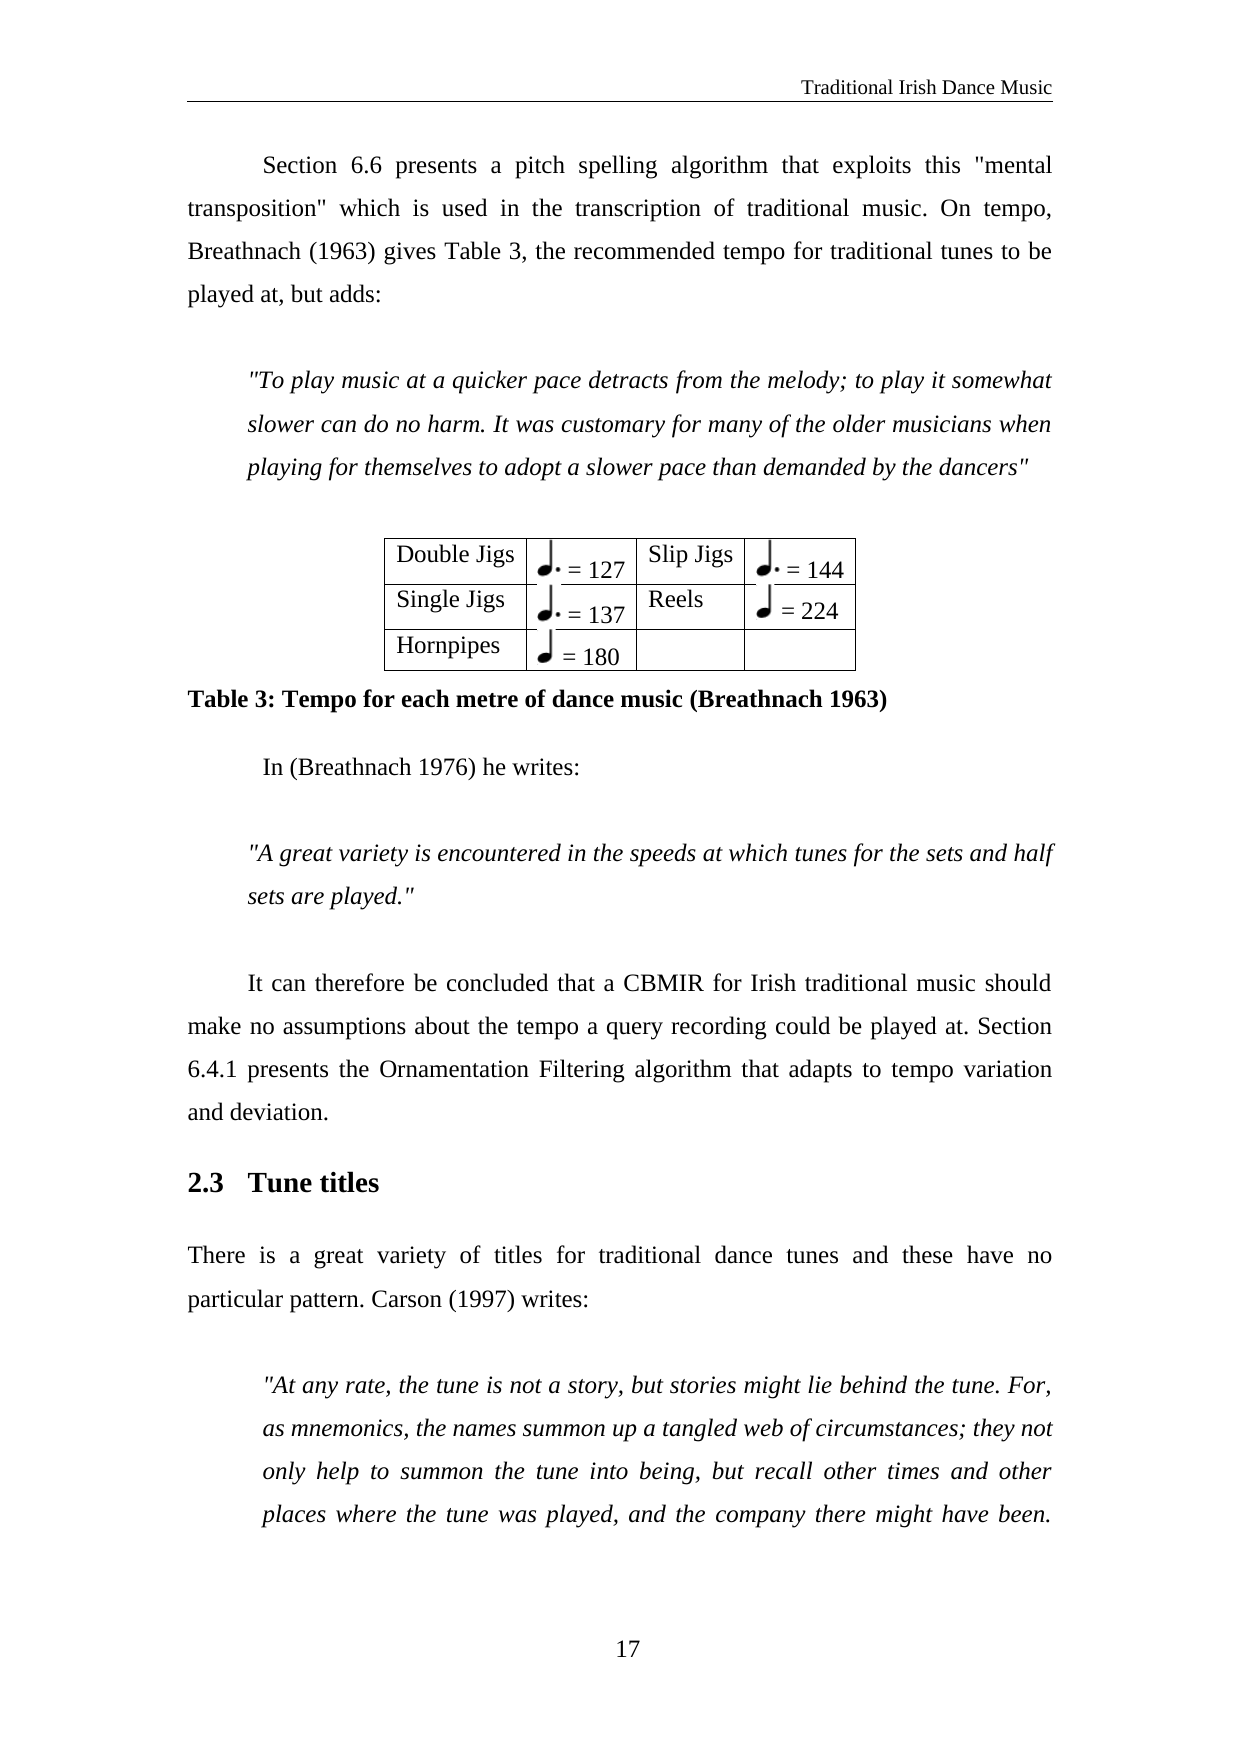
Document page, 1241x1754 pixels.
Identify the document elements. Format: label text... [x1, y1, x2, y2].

table_cell = 180 [527, 630, 636, 670]
picture [756, 584, 775, 620]
text "To play music at a quicker pace detracts from the melody; to play it somewhat slower can do no harm. It was customary for many of the older musicians when playing for themselves to adopt a slower pace than demanded by the dancers" [247, 366, 1053, 481]
table_cell = 224 [745, 585, 855, 629]
picture [537, 539, 562, 578]
picture [756, 539, 780, 578]
table_cell Hornpipes [385, 630, 526, 670]
text Section 6.6 presents a pitch spelling algorithm that exploits this "mental transposition" which is used in the transcription of traditional music. On tempo, Breathnach (1963) gives Table 3, the recommended tempo for traditional tunes to be played at, but adds: [187, 150, 1053, 308]
table_header = 144 [745, 539, 855, 583]
text It can therefore be concluded that a CBMIR for Irish traditional music should make no assumptions about the tempo a query recording could be played at. Section 6.4.1 presents the Ornamentation Filtering algorithm that adapts to tempo variation and deviation. [187, 968, 1053, 1126]
table_header = 127 [527, 539, 636, 583]
text There is a great variety of titles for traditional dance tunes and these have no particular pattern. Carson (1997) writes: [187, 1241, 1053, 1312]
table_cell Reels [637, 585, 744, 629]
table_header Double Jigs [385, 539, 526, 583]
table_cell [637, 630, 744, 670]
text "A great variety is encountered in the speeds at which tunes for the sets and half sets are played." [247, 838, 1053, 910]
picture [537, 629, 556, 665]
table_cell Single Jigs [385, 585, 526, 629]
table_cell [745, 630, 855, 670]
picture [537, 584, 562, 624]
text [262, 1370, 1053, 1528]
table_cell = 137 [527, 585, 636, 629]
subtitle Tune titles [187, 1165, 1053, 1199]
text In (Breathnach 1976) he writes: [187, 752, 1053, 781]
table_header Slip Jigs [637, 539, 744, 583]
